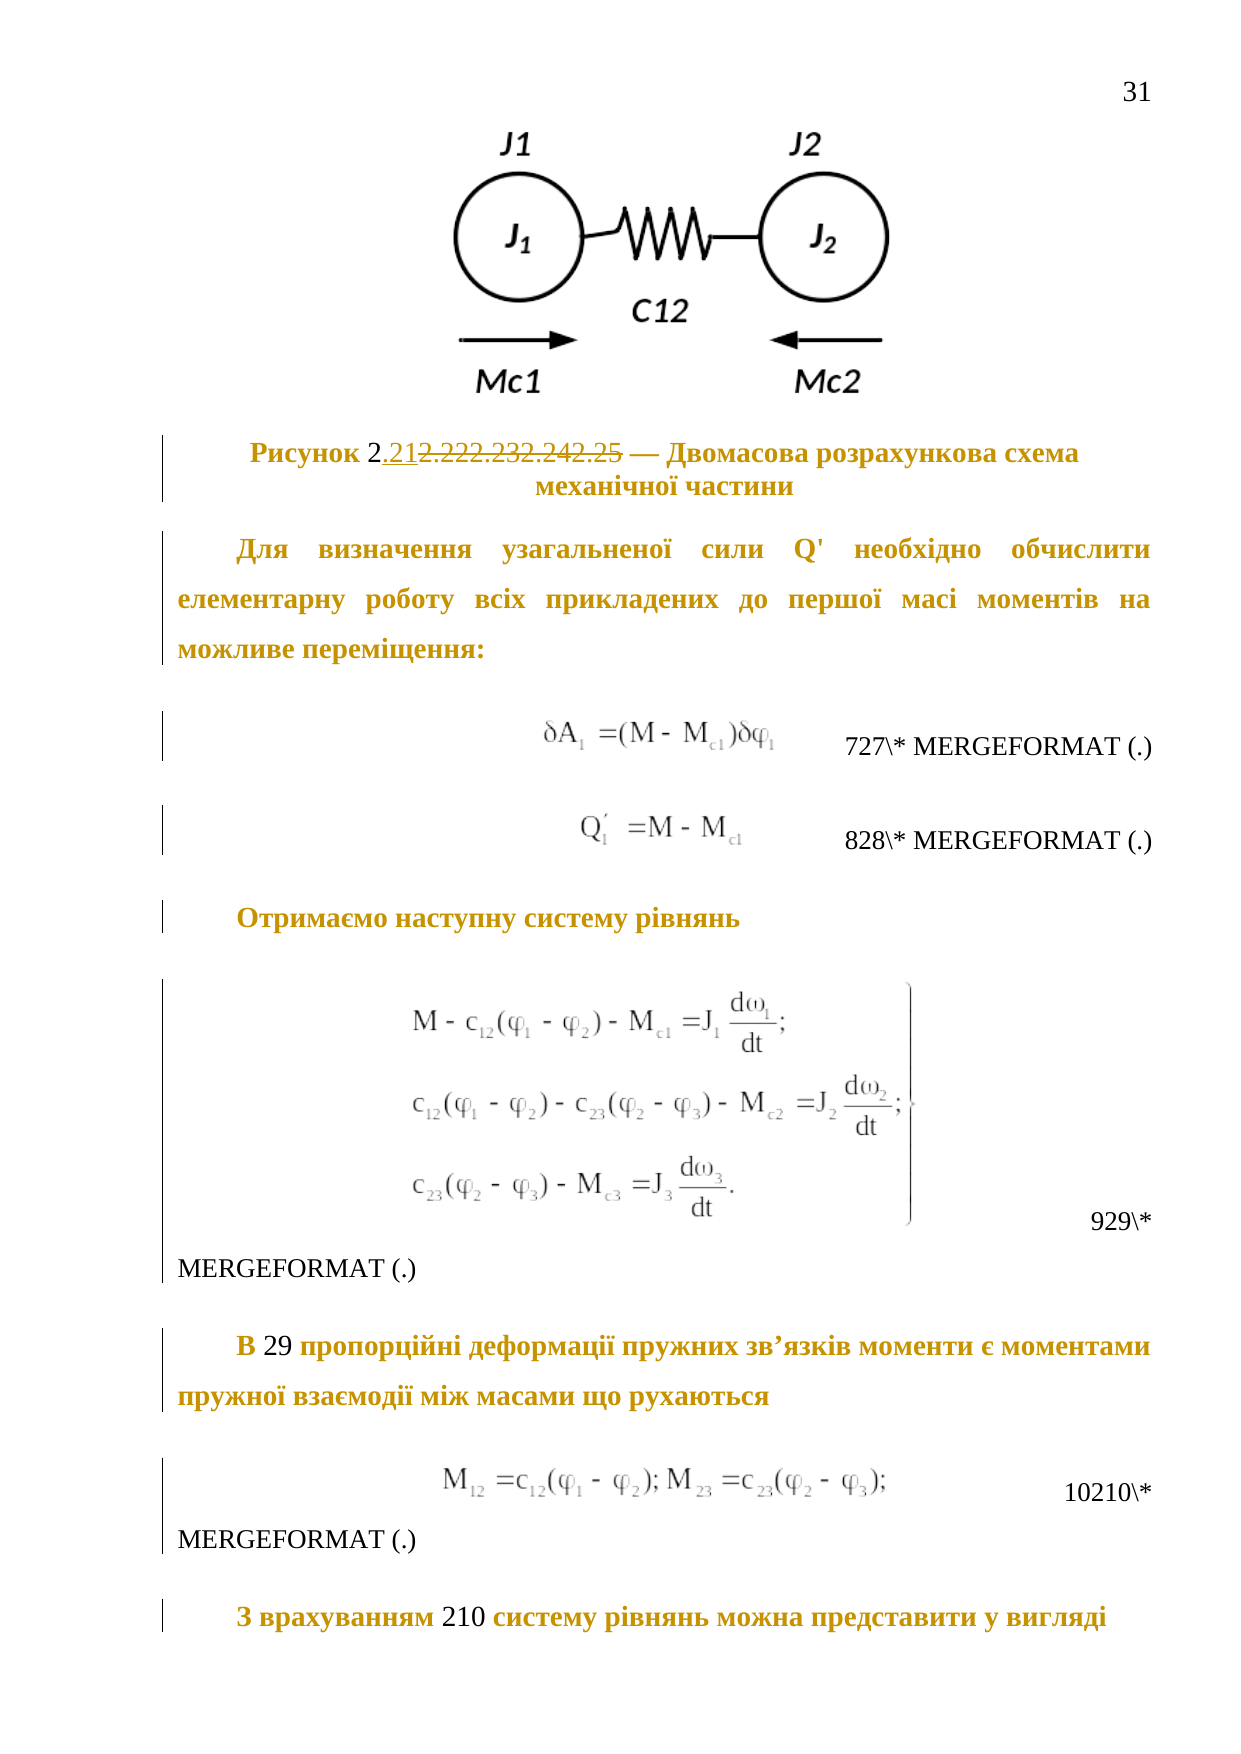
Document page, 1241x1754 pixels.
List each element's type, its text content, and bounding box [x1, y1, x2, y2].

text Рисунок 23 — Двомасова розрахункова схема механічної частини [177, 435, 1152, 502]
text Отримаємо наступну систему рівнянь [177, 900, 1152, 933]
text З врахуванням систему рівнянь можна представити у вигляді [177, 1599, 1152, 1632]
text Для визначення узагальненої сили Q' необхідно обчислити елементарну роботу всіх прикладених до першої масі моментів на можливе переміщення: [177, 531, 1152, 665]
text В пропорційні деформації пружних зв’язків моменти є моментами пружної взаємодії між масами що рухаються [177, 1328, 1152, 1412]
